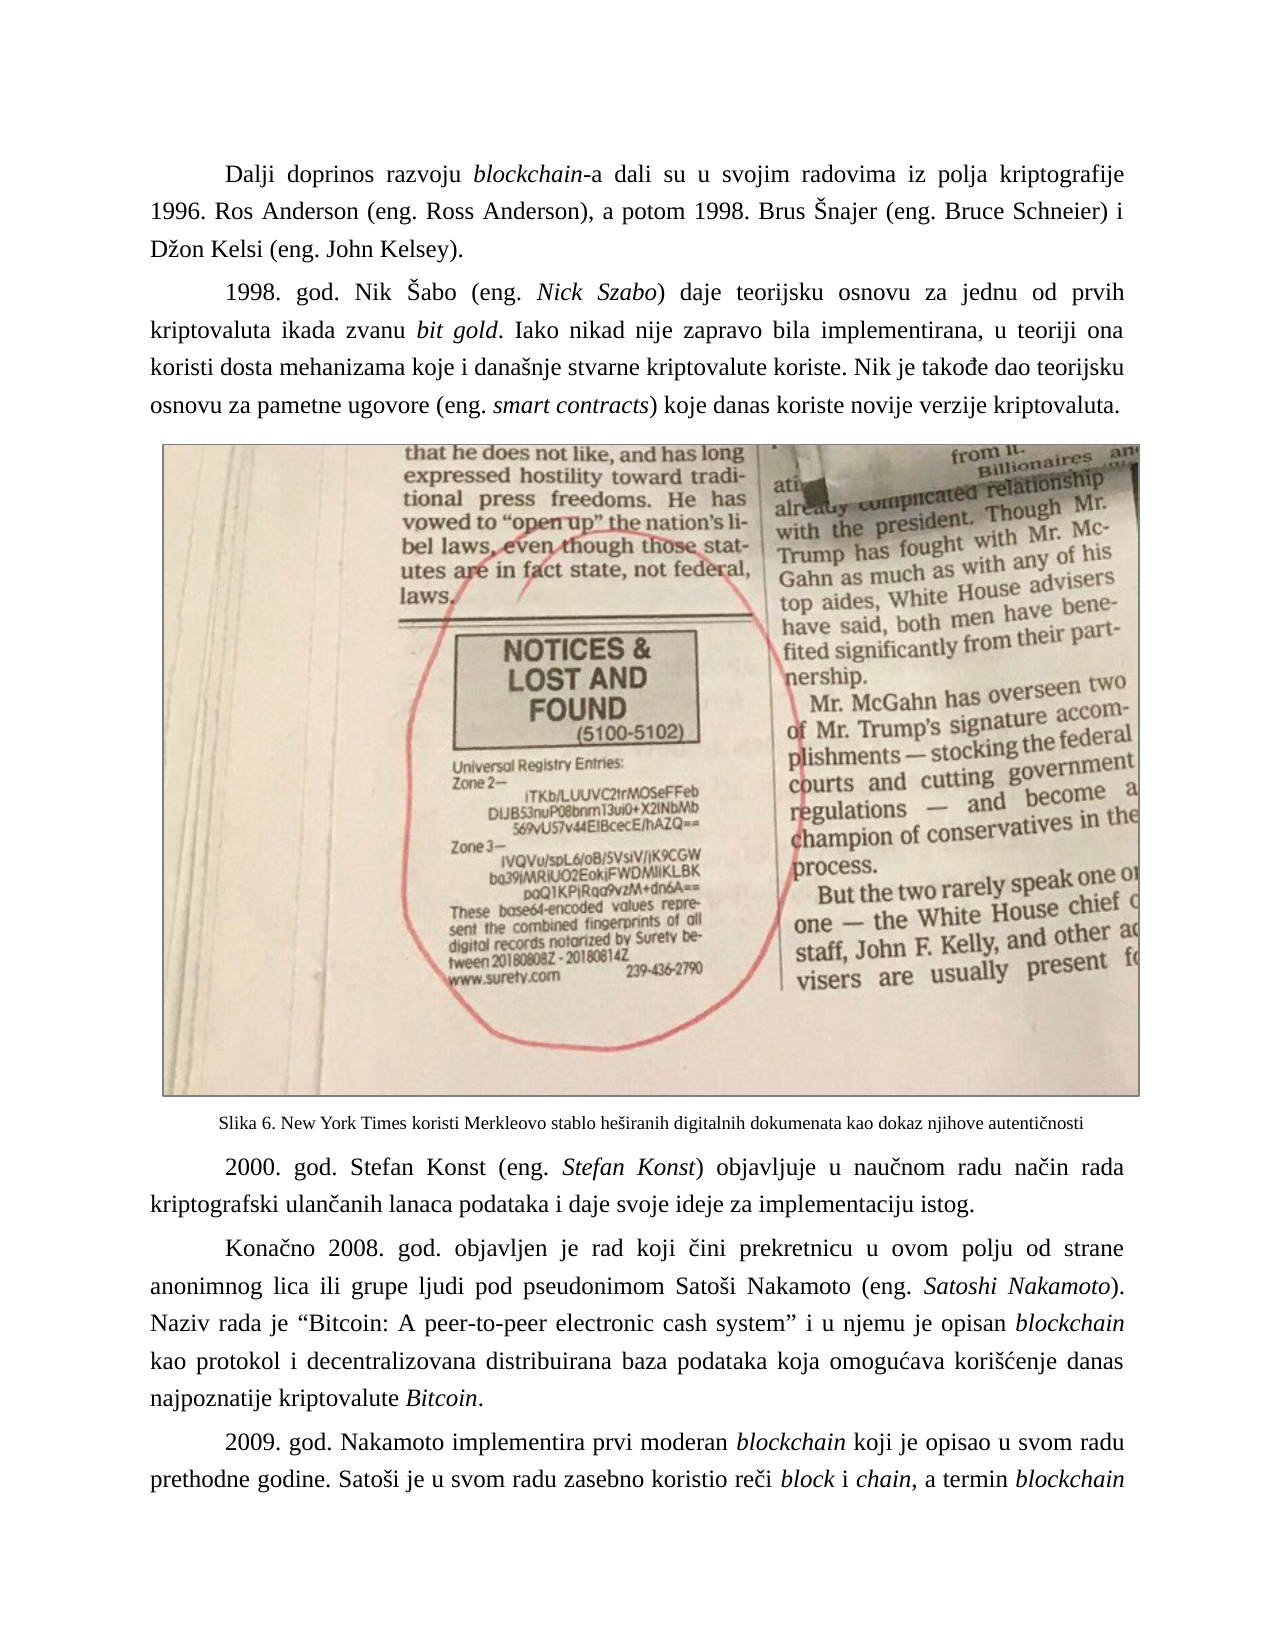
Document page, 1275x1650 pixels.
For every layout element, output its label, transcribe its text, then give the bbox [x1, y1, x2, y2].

picture [164, 445, 1138, 1095]
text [150, 1418, 1125, 1493]
text Konačno 2008. god. objavljen je rad koji čini prekretnicu u ovom polju od strane anonimnog lica ili grupe ljudi pod pseudonimom Satoši Nakamoto (eng. Satoshi Nakamoto). Naziv rada je “Bitcoin: A peer-to-peer electronic cash system” i u njemu je opisan blockchain kao protokol i decentralizovana distribuirana baza podataka koja omogućava korišćenje danas najpoznatije kriptovalute Bitcoin. [150, 1224, 1125, 1412]
text 1998. god. Nik Šabo (eng. Nick Szabo) daje teorijsku osnovu za jednu od prvih kriptovaluta ikada zvanu bit gold. Iako nikad nije zapravo bila implementirana, u teoriji ona koristi dosta mehanizama koje i današnje stvarne kriptovalute koriste. Nik je takođe dao teorijsku osnovu za pametne ugovore (eng. smart contracts) koje danas koriste novije verzije kriptovaluta. [150, 269, 1125, 419]
text Dalji doprinos razvoju blockchain-a dali su u svojim radovima iz polja kriptografije 1996. Ros Anderson (eng. Ross Anderson), a potom 1998. Brus Šnajer (eng. Bruce Schneier) i Džon Kelsi (eng. John Kelsey). [150, 150, 1125, 262]
